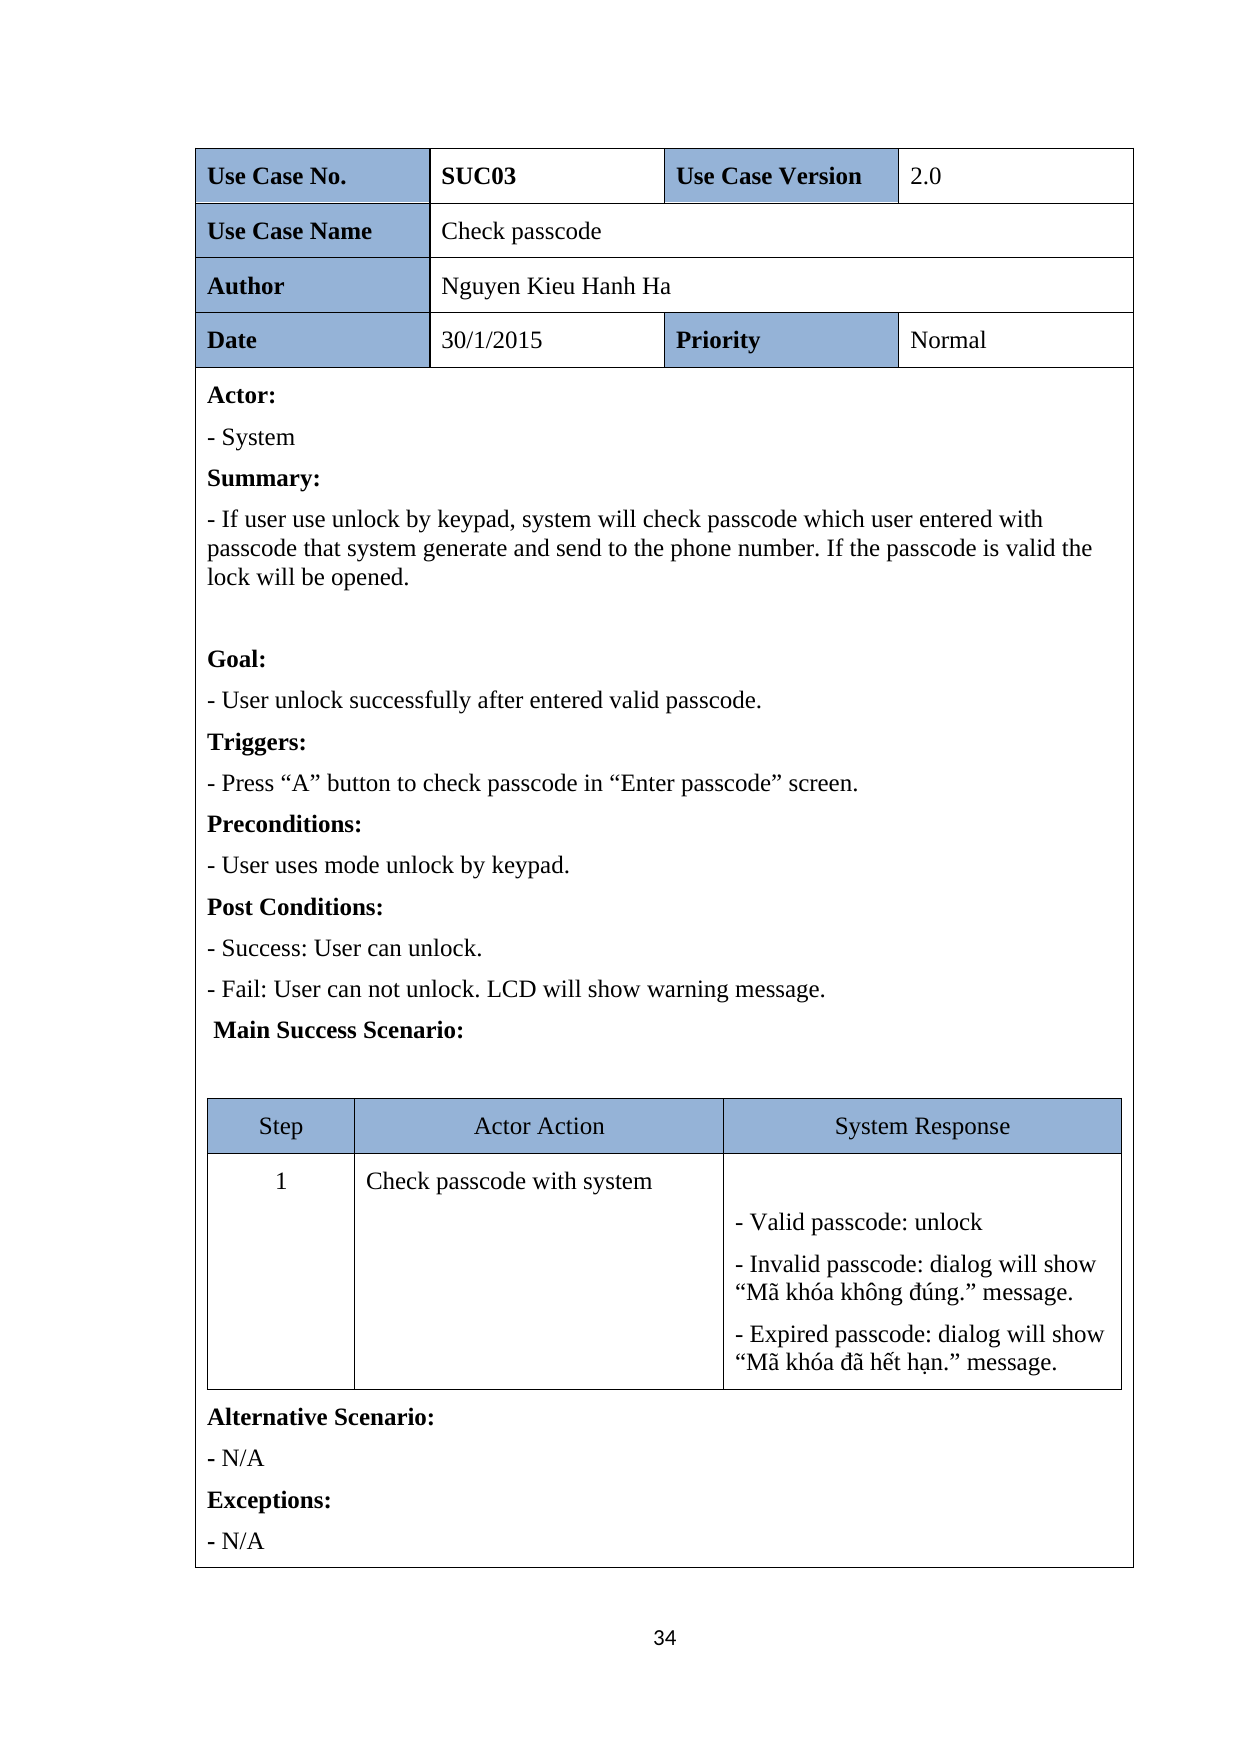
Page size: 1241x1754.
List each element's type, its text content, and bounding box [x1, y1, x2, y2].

table_cell Nguyen Kieu Hanh Ha [431, 258, 1133, 312]
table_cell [196, 368, 1133, 1567]
table_cell Use Case Name [196, 204, 429, 257]
table_cell 30/1/2015 [431, 313, 664, 367]
table_cell Use Case No. [196, 149, 429, 202]
table_cell SUC03 [431, 149, 664, 202]
table_cell 2.0 [899, 149, 1133, 202]
table_cell Check passcode [431, 204, 1133, 257]
table_cell Author [196, 258, 429, 312]
table_cell Use Case Version [665, 149, 898, 202]
table_cell Priority [665, 313, 898, 367]
table_cell Normal [899, 313, 1133, 367]
table_cell Date [196, 313, 429, 367]
